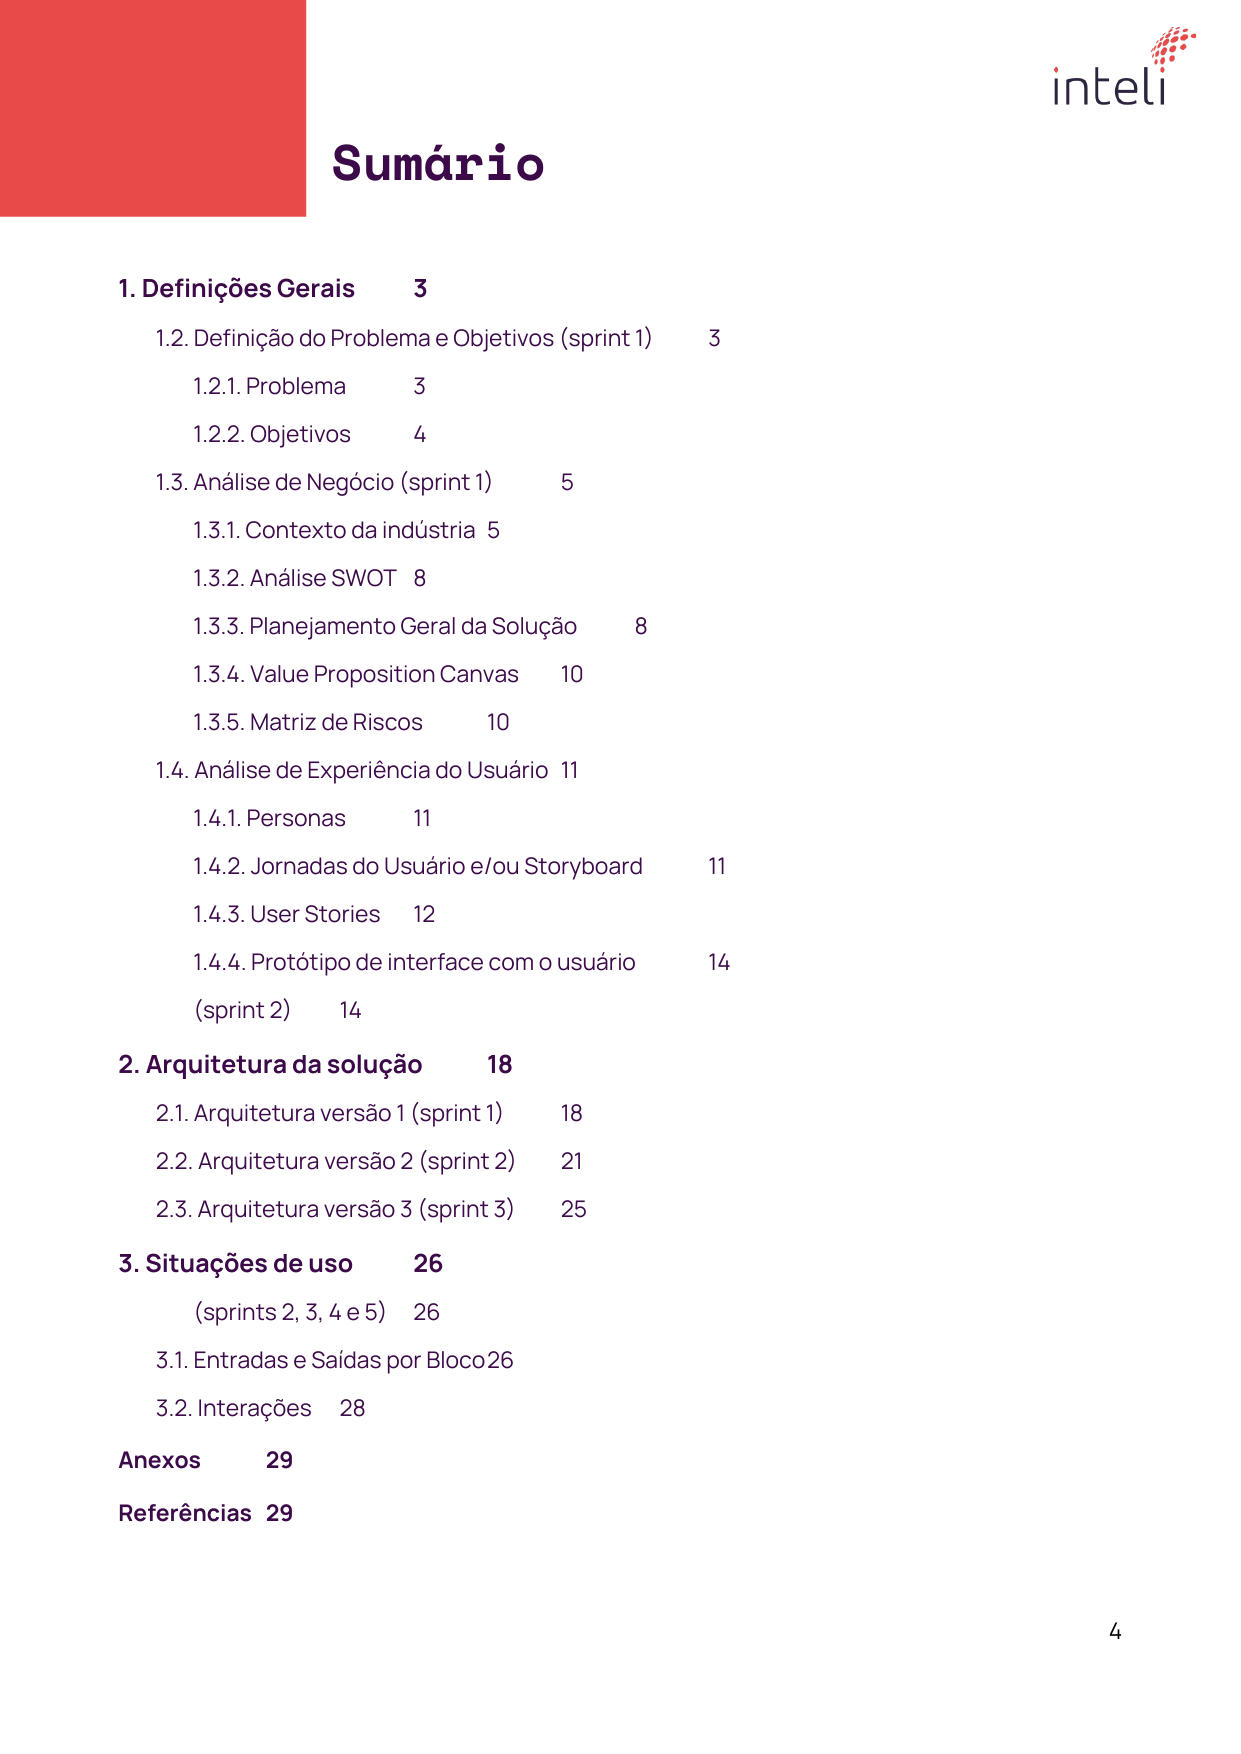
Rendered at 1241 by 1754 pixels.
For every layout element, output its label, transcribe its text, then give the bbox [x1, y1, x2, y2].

text Sumário [118, 124, 1122, 198]
picture [0, 0, 307, 217]
picture [1054, 27, 1197, 105]
